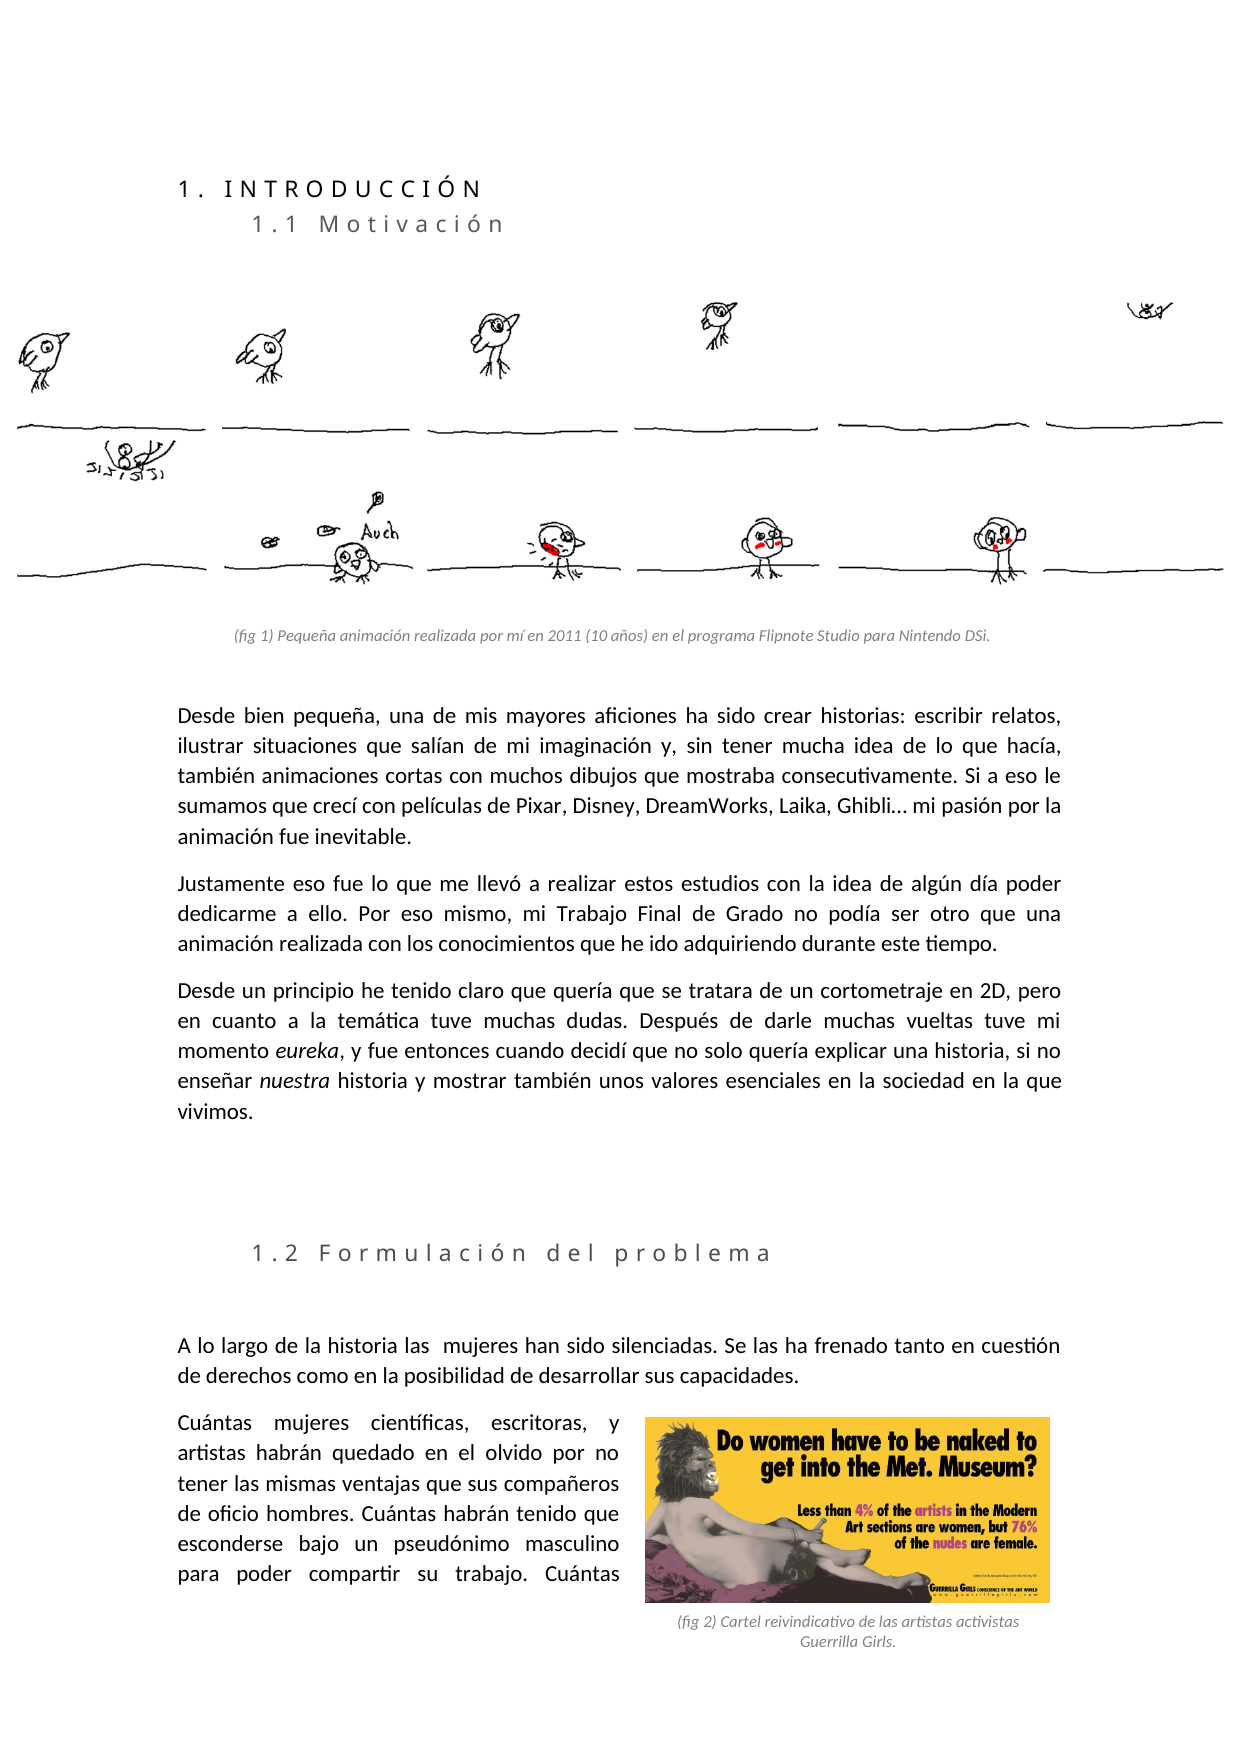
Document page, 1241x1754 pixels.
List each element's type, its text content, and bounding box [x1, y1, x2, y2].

subtitle 1.2 Formulación del problema [251, 1237, 1063, 1269]
table_header (fig 2) Cartel reivindicativo de las artistas activistas Guerrilla Girls. [635, 1408, 1063, 1652]
text A lo largo de la historia las mujeres han sido silenciadas. Se las ha frenado tanto en cuestión de derechos como en la posibilidad de desarrollar sus capacidades. [177, 1331, 1063, 1389]
text Justamente eso fue lo que me llevó a realizar estos estudios con la idea de algún día poder dedicarme a ello. Por eso mismo, mi Trabajo Final de Grado no podía ser otro que una animación realizada con los conocimientos que he ido adquiriendo durante este tiempo. [177, 869, 1063, 957]
picture [645, 1417, 1050, 1603]
table_header (fig 1) Pequeña animación realizada por mí en 2011 (10 años) en el programa Flipnote Studio para Nintendo DSi. [0, 289, 1240, 701]
subtitle 1. INTRODUCCIÓN [177, 173, 1063, 204]
text Desde bien pequeña, una de mis mayores aficiones ha sido crear historias: escribir relatos, ilustrar situaciones que salían de mi imaginación y, sin tener mucha idea de lo que hacía, también animaciones cortas con muchos dibujos que mostraba consecutivamente. Si a eso le sumamos que crecí con películas de Pixar, Disney, DreamWorks, Laika, Ghibli… mi pasión por la animación fue inevitable. [177, 701, 1063, 850]
picture [3, 288, 1238, 598]
text Desde un principio he tenido claro que quería que se tratara de un cortometraje en 2D, pero en cuanto a la temática tuve muchas dudas. Después de darle muchas vueltas tuve mi momento eureka, y fue entonces cuando decidí que no solo quería explicar una historia, si no enseñar nuestra historia y mostrar también unos valores esenciales en la sociedad en la que vivimos. [177, 976, 1063, 1125]
subtitle 1.1 Motivación [251, 208, 1063, 239]
